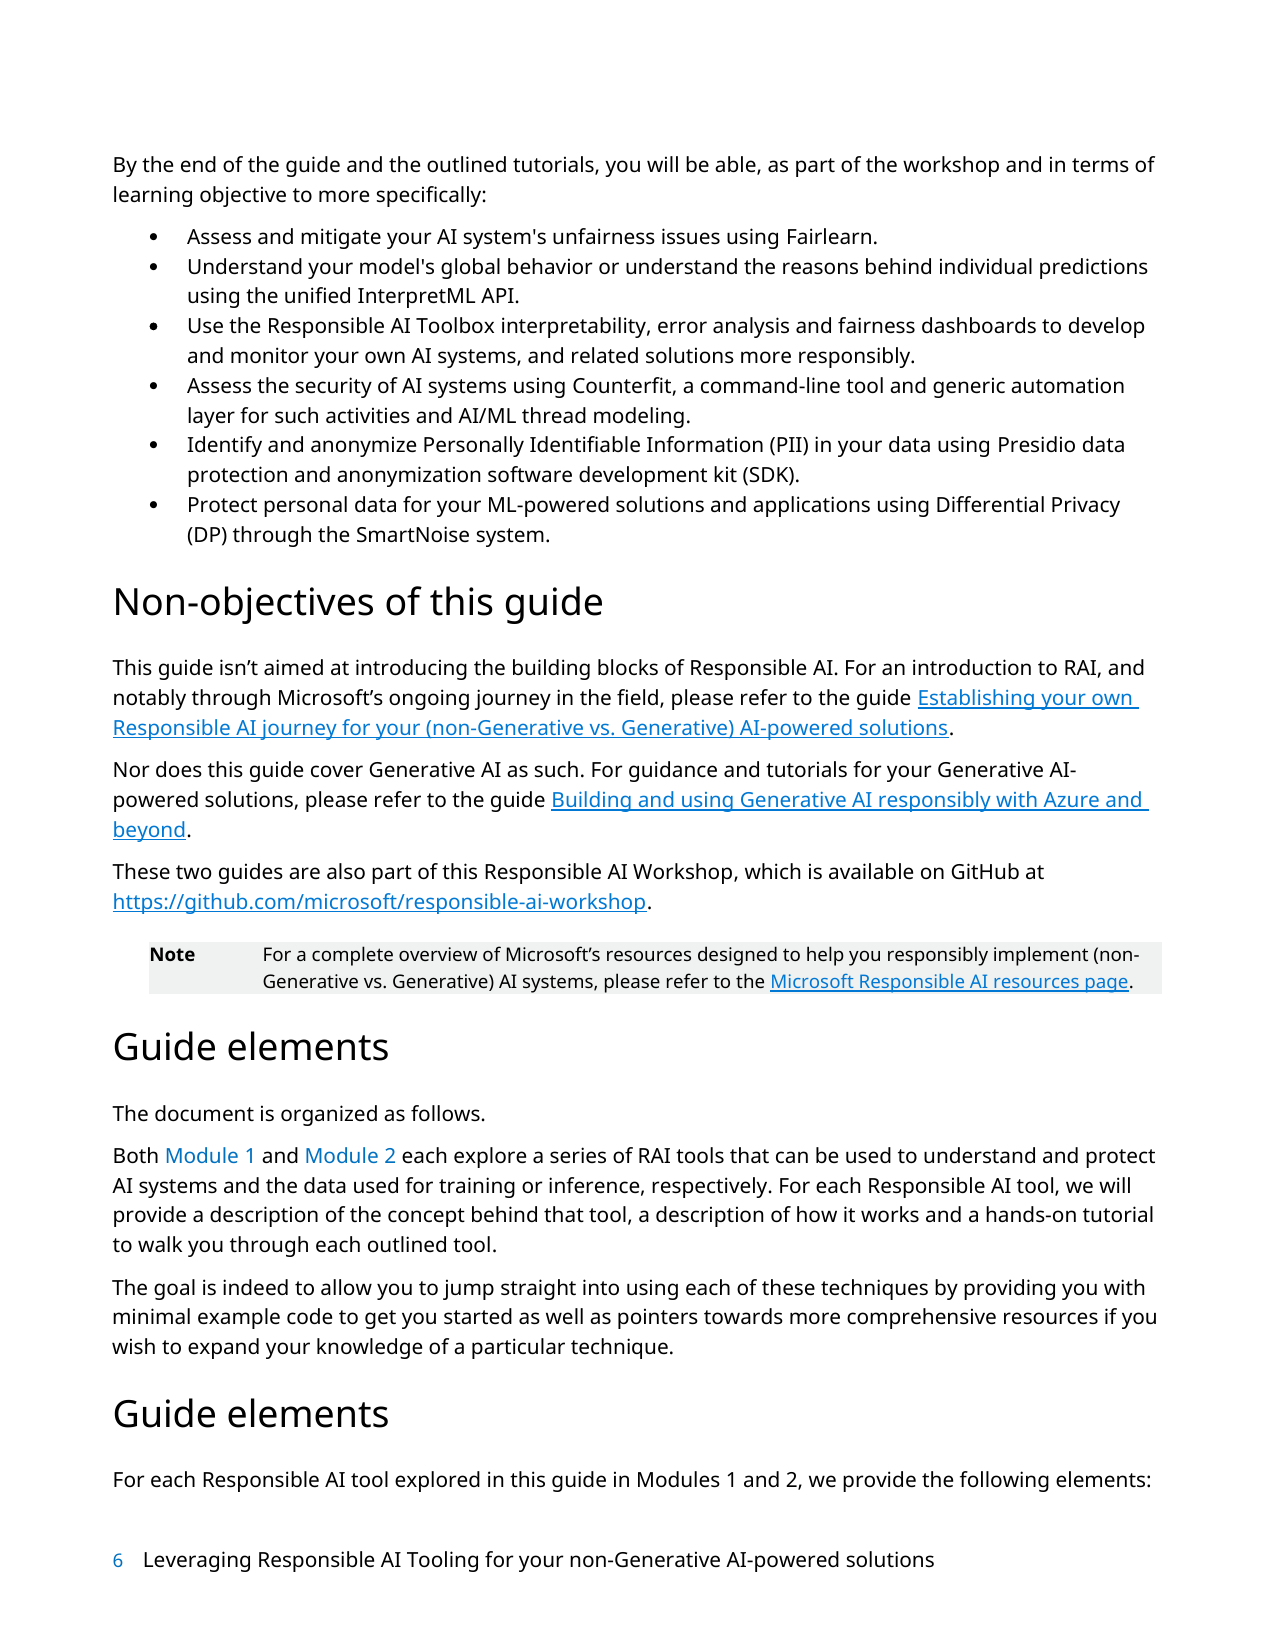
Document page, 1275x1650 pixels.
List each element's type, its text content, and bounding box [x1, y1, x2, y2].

text Both Module 1 and Module 2 each explore a series of RAI tools that can be used to understand and protect AI systems and the data used for training or inference, respectively. For each Responsible AI tool, we will provide a description of the concept behind that tool, a description of how it works and a hands-on tutorial to walk you through each outlined tool. [112, 1141, 1162, 1259]
subtitle Guide elements [112, 1387, 1162, 1438]
text Nor does this guide cover Generative AI as such. For guidance and tutorials for your Generative AI-powered solutions, please refer to the guide Building and using Generative AI responsibly with Azure and beyond. [112, 755, 1162, 843]
subtitle Non-objectives of this guide [112, 575, 1162, 626]
text For each Responsible AI tool explored in this guide in Modules 1 and 2, we provide the following elements: [112, 1466, 1162, 1494]
text By the end of the guide and the outlined tutorials, you will be able, as part of the workshop and in terms of learning objective to more specifically: [112, 150, 1162, 208]
list Use the Responsible AI Toolbox interpretability, error analysis and fairness dashboards to develop and monitor your own AI systems, and related solutions more responsibly. [150, 311, 1162, 370]
text The goal is indeed to allow you to jump straight into using each of these techniques by providing you with minimal example code to get you started as well as pointers towards more comprehensive resources if you wish to expand your knowledge of a particular technique. [112, 1273, 1161, 1361]
list Assess and mitigate your AI system's unfairness issues using Fairlearn. [150, 222, 1162, 251]
text Note For a complete overview of Microsoft’s resources designed to help you responsibly implement (non-Generative vs. Generative) AI systems, please refer to the Microsoft Responsible AI resources page. [149, 942, 1162, 994]
list Understand your model's global behavior or understand the reasons behind individual predictions using the unified InterpretML API. [150, 252, 1162, 310]
subtitle Guide elements [112, 1020, 1162, 1071]
list Protect personal data for your ML-powered solutions and applications using Differential Privacy (DP) through the SmartNoise system. [150, 490, 1162, 548]
text This guide isn’t aimed at introducing the building blocks of Responsible AI. For an introduction to RAI, and notably through Microsoft’s ongoing journey in the field, please refer to the guide Establishing your own Responsible AI journey for your (non-Generative vs. Generative) AI-powered solutions. [112, 653, 1162, 741]
text These two guides are also part of this Responsible AI Workshop, which is available on GitHub at https://github.com/microsoft/responsible-ai-workshop. [112, 857, 1162, 915]
list Assess the security of AI systems using Counterfit, a command-line tool and generic automation layer for such activities and AI/ML thread modeling. [150, 371, 1162, 429]
text The document is organized as follows. [112, 1099, 1162, 1127]
list Identify and anonymize Personally Identifiable Information (PII) in your data using Presidio data protection and anonymization software development kit (SDK). [150, 431, 1162, 489]
